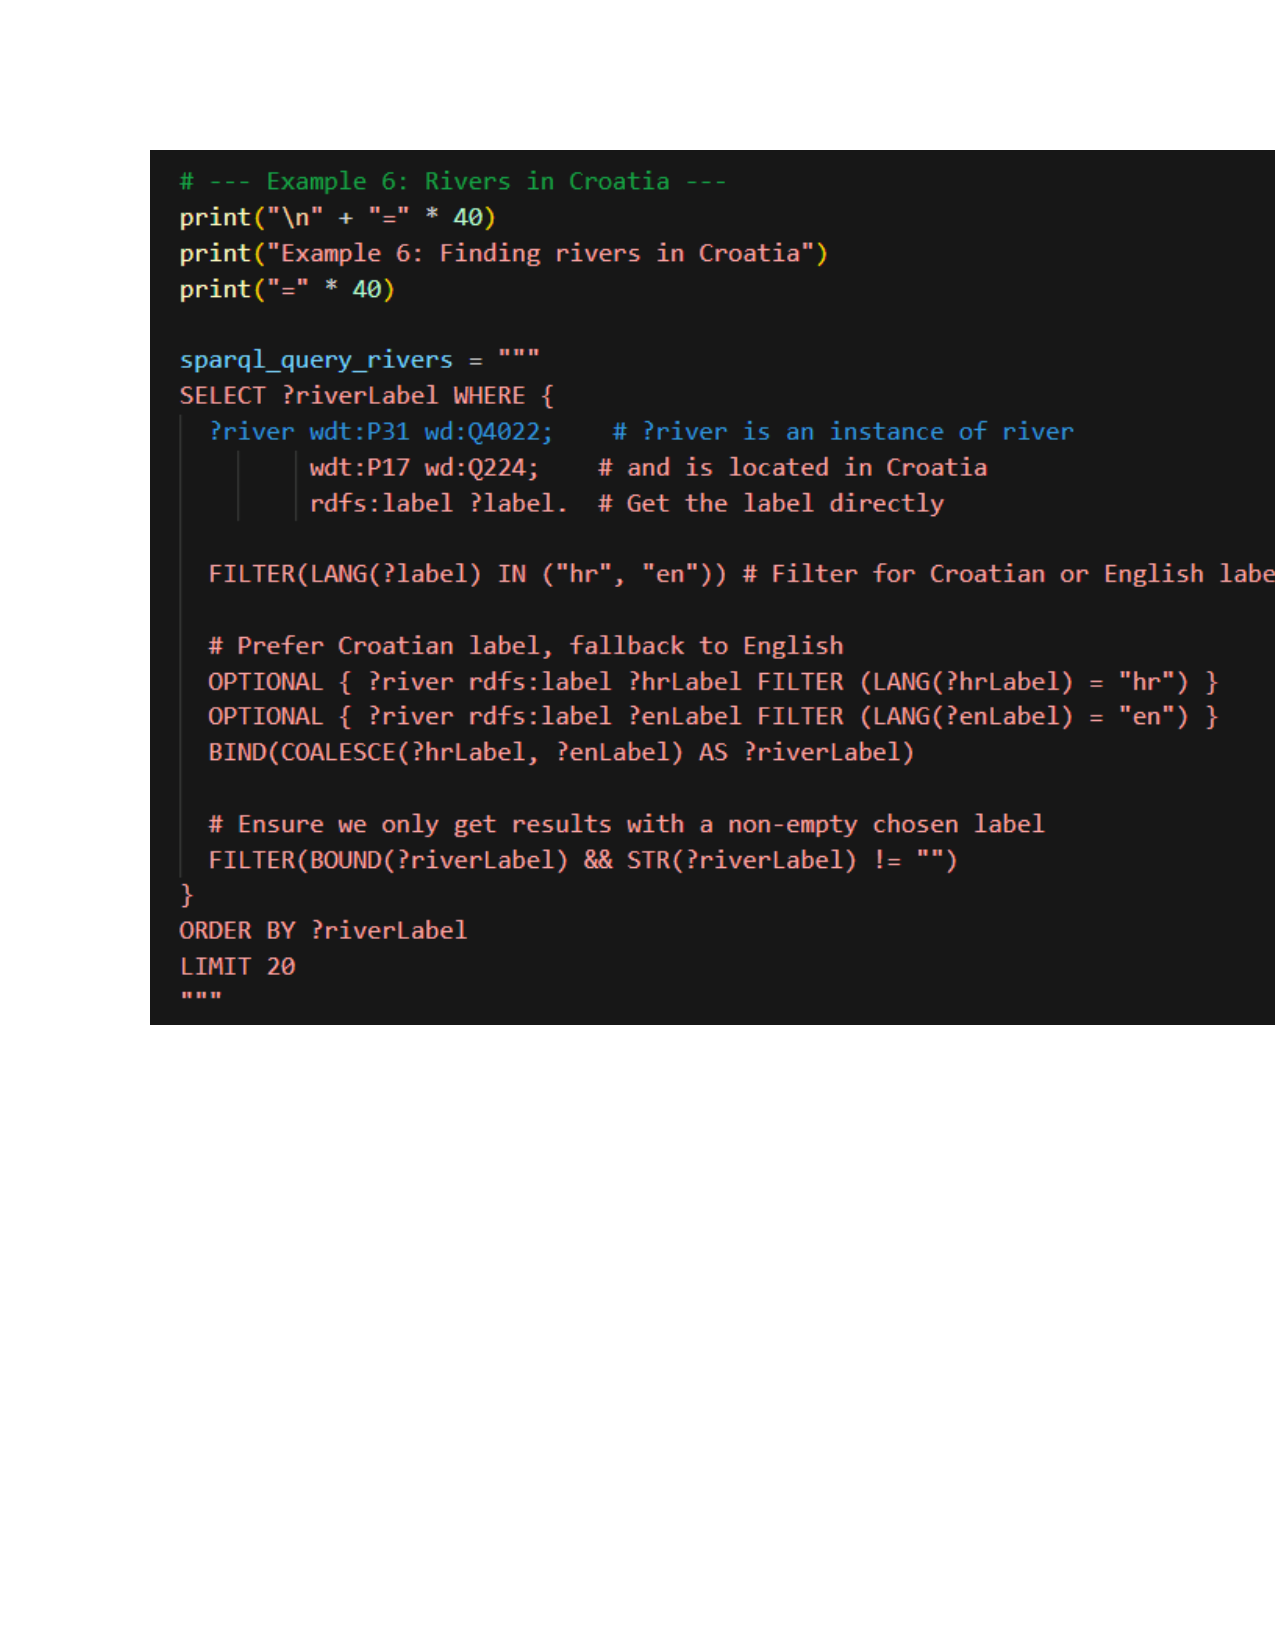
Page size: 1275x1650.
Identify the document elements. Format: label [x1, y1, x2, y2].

picture [150, 150, 1275, 1025]
